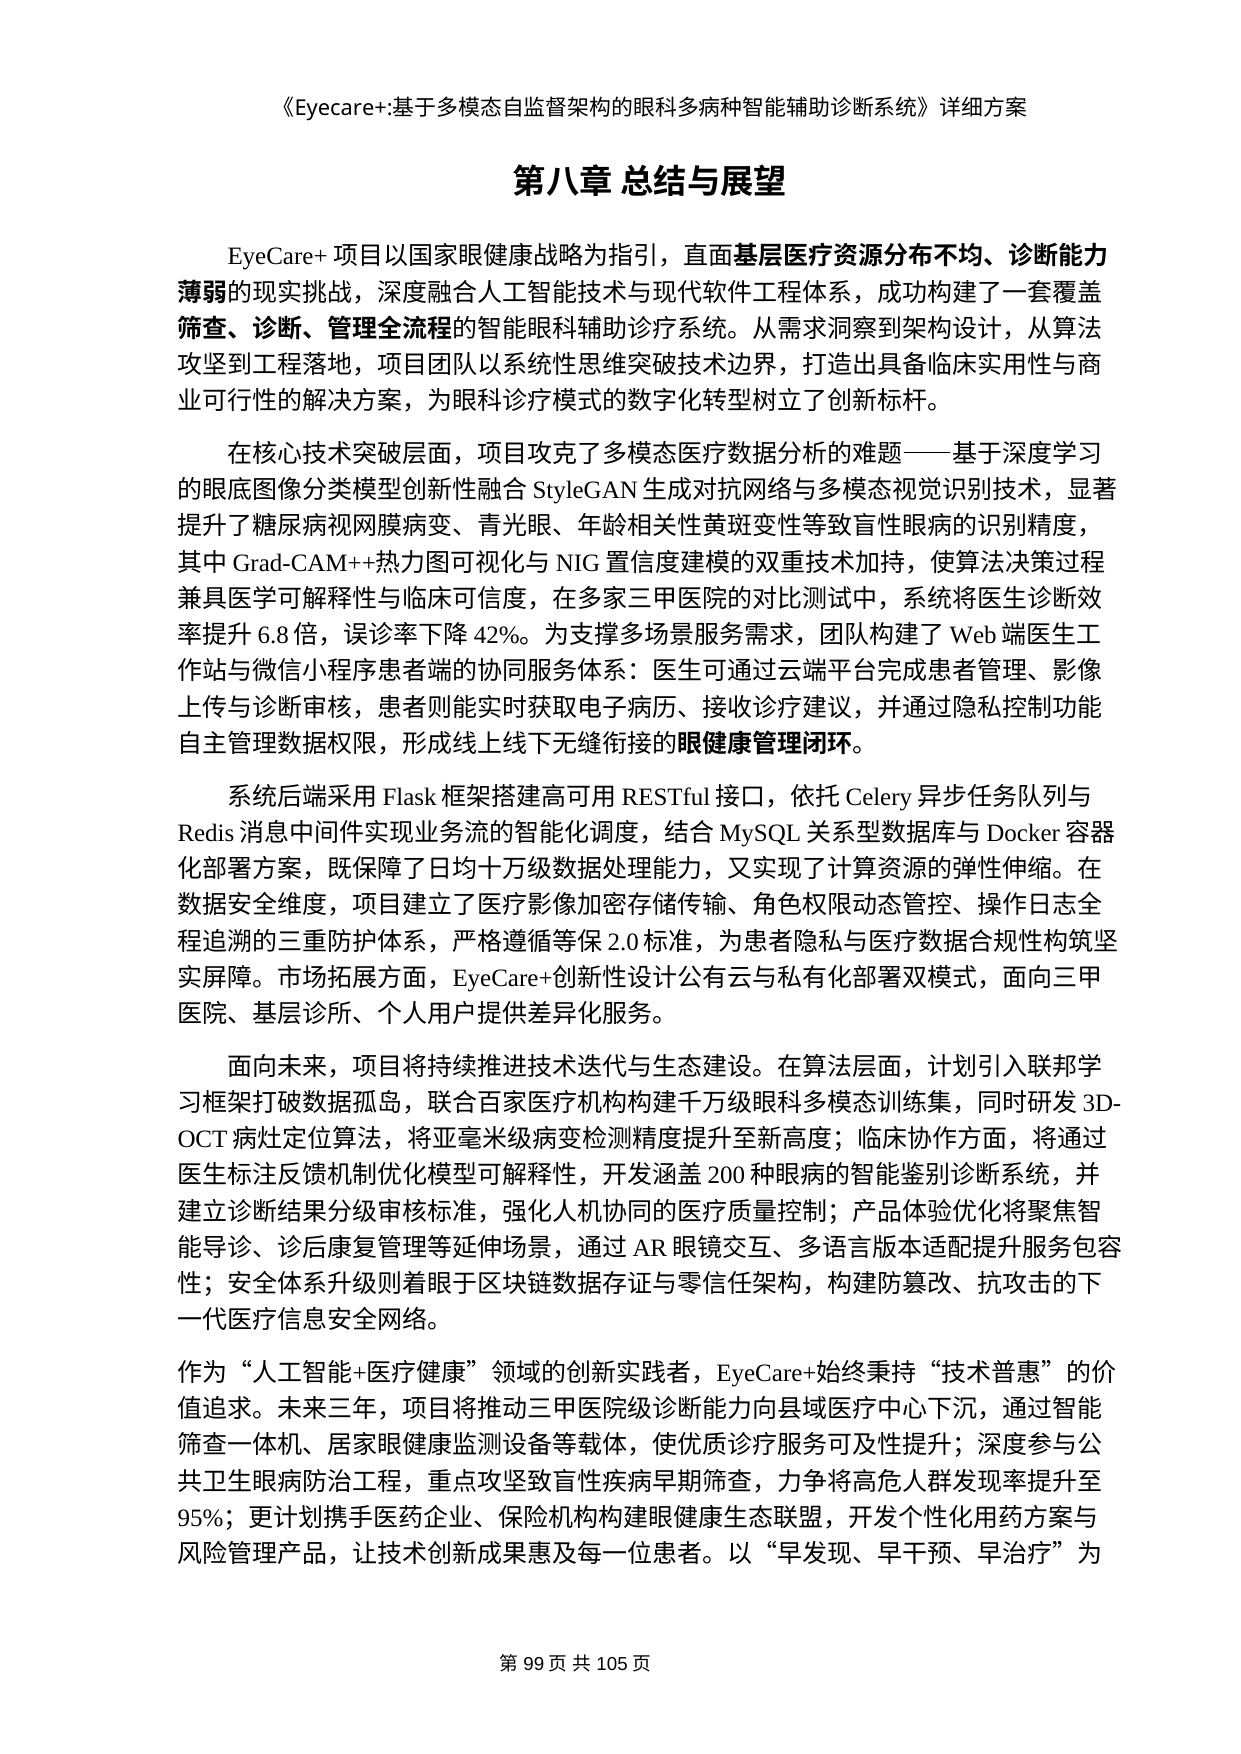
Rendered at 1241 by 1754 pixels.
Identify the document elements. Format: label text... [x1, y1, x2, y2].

text 系统后端采用Flask框架搭建高可用RESTful接口，依托Celery异步任务队列与Redis消息中间件实现业务流的智能化调度，结合MySQL关系型数据库与Docker容器化部署方案，既保障了日均十万级数据处理能力，又实现了计算资源的弹性伸缩。在数据安全维度，项目建立了医疗影像加密存储传输、角色权限动态管控、操作日志全程追溯的三重防护体系，严格遵循等保2.0标准，为患者隐私与医疗数据合规性构筑坚实屏障。市场拓展方面，EyeCare+创新性设计公有云与私有化部署双模式，面向三甲医院、基层诊所、个人用户提供差异化服务。 [177, 776, 1122, 1030]
text EyeCare+ 项目以国家眼健康战略为指引，直面基层医疗资源分布不均、诊断能力薄弱的现实挑战，深度融合人工智能技术与现代软件工程体系，成功构建了一套覆盖筛查、诊断、管理全流程的智能眼科辅助诊疗系统。从需求洞察到架构设计，从算法攻坚到工程落地，项目团队以系统性思维突破技术边界，打造出具备临床实用性与商业可行性的解决方案，为眼科诊疗模式的数字化转型树立了创新标杆。 [177, 236, 1122, 417]
subtitle 第八章 总结与展望 [177, 155, 1122, 203]
text 面向未来，项目将持续推进技术迭代与生态建设。在算法层面，计划引入联邦学习框架打破数据孤岛，联合百家医疗机构构建千万级眼科多模态训练集，同时研发3D-OCT病灶定位算法，将亚毫米级病变检测精度提升至新高度；临床协作方面，将通过医生标注反馈机制优化模型可解释性，开发涵盖200种眼病的智能鉴别诊断系统，并建立诊断结果分级审核标准，强化人机协同的医疗质量控制；产品体验优化将聚焦智能导诊、诊后康复管理等延伸场景，通过AR眼镜交互、多语言版本适配提升服务包容性；安全体系升级则着眼于区块链数据存证与零信任架构，构建防篡改、抗攻击的下一代医疗信息安全网络。 [177, 1046, 1122, 1336]
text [177, 1352, 1122, 1570]
text 在核心技术突破层面，项目攻克了多模态医疗数据分析的难题——基于深度学习的眼底图像分类模型创新性融合StyleGAN生成对抗网络与多模态视觉识别技术，显著提升了糖尿病视网膜病变、青光眼、年龄相关性黄斑变性等致盲性眼病的识别精度，其中Grad-CAM++热力图可视化与NIG置信度建模的双重技术加持，使算法决策过程兼具医学可解释性与临床可信度，在多家三甲医院的对比测试中，系统将医生诊断效率提升6.8倍，误诊率下降42%。为支撑多场景服务需求，团队构建了Web端医生工作站与微信小程序患者端的协同服务体系：医生可通过云端平台完成患者管理、影像上传与诊断审核，患者则能实时获取电子病历、接收诊疗建议，并通过隐私控制功能自主管理数据权限，形成线上线下无缝衔接的眼健康管理闭环。 [177, 433, 1122, 759]
